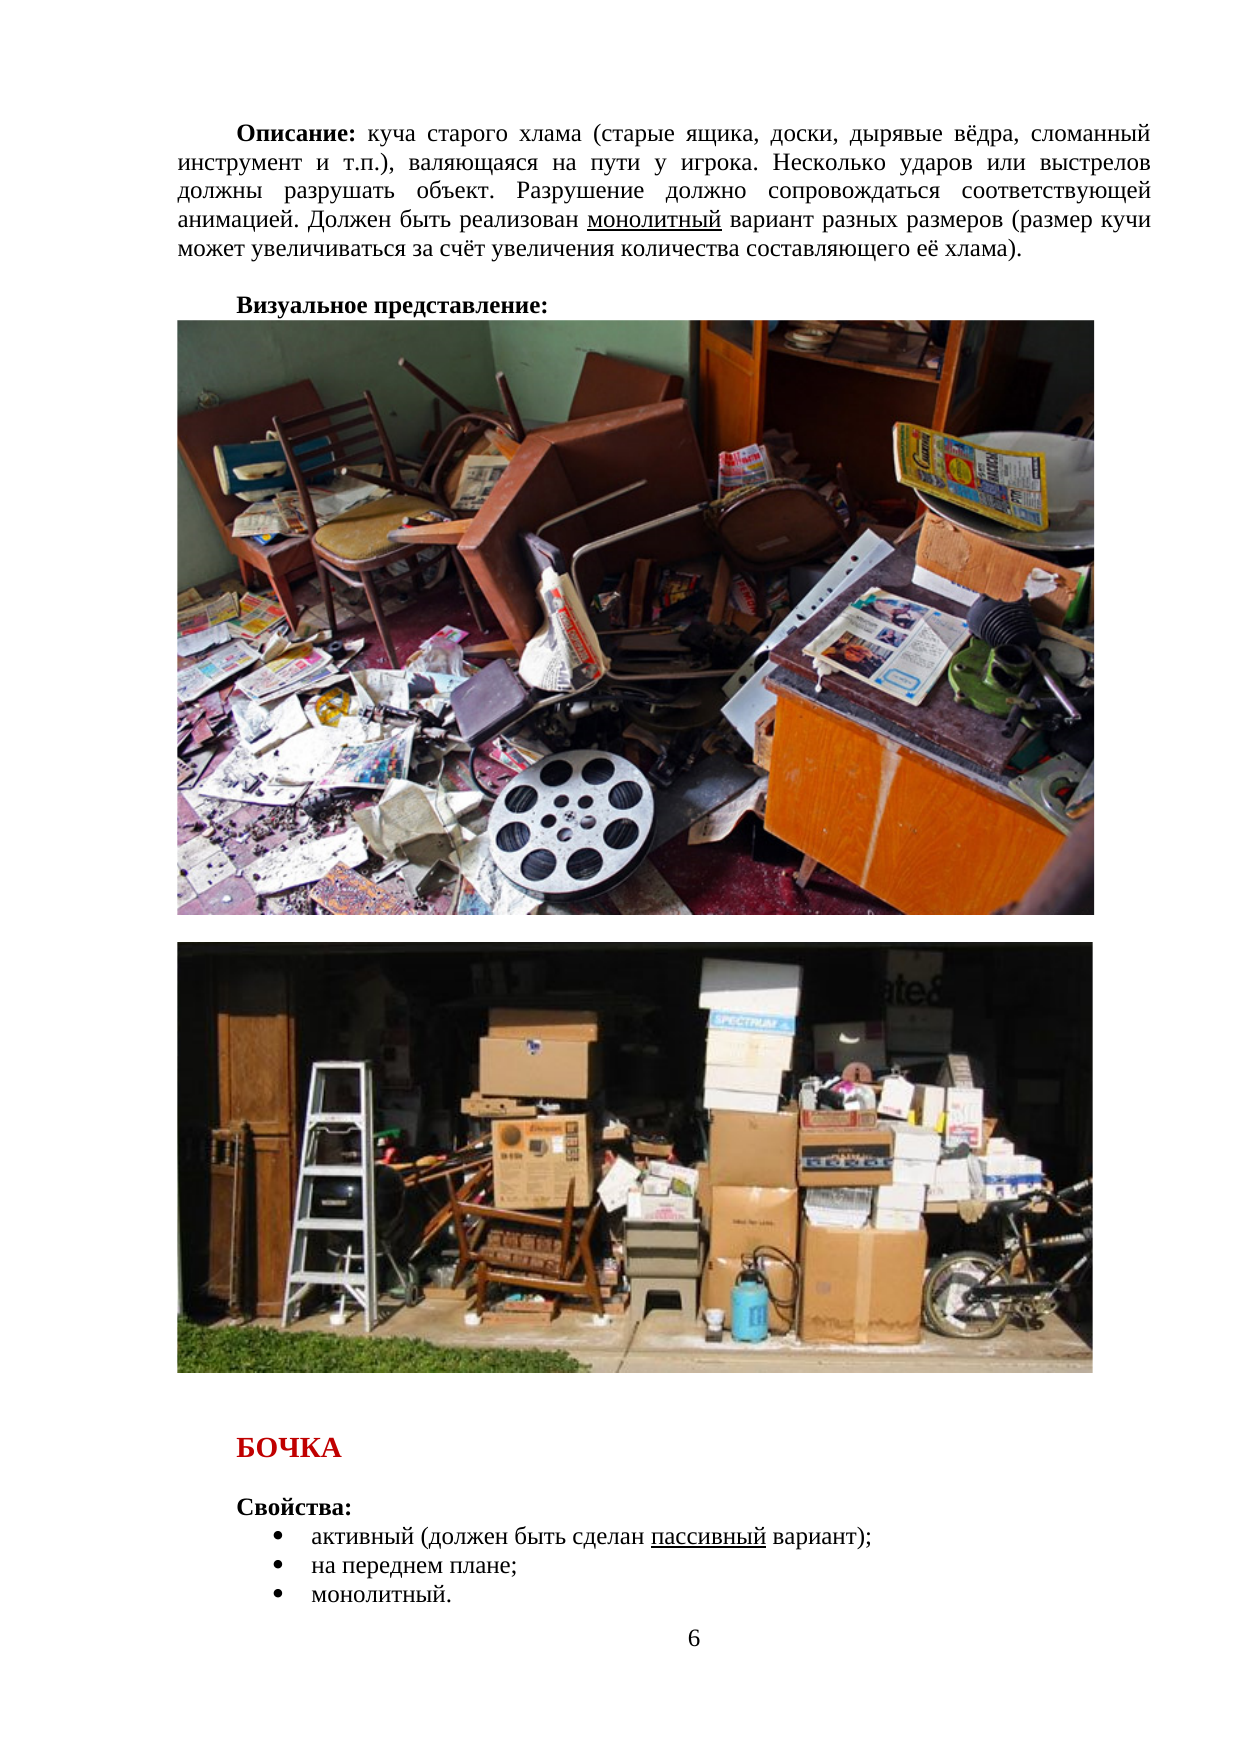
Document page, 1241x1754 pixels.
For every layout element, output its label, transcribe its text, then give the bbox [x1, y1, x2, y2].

text Описание: куча старого хлама (старые ящика, доски, дырявые вёдра, сломанный инструмент и т.п.), валяющаяся на пути у игрока. Несколько ударов или выстрелов должны разрушать объект. Разрушение должно сопровождаться соответствующей анимацией. Должен быть реализован монолитный вариант разных размеров (размер кучи может увеличиваться за счёт увеличения количества составляющего её хлама). [177, 118, 1152, 262]
text Визуальное представление: [177, 291, 1152, 319]
picture [177, 942, 1093, 1373]
text Свойства: [177, 1492, 1152, 1521]
list на переднем плане; [274, 1550, 1152, 1579]
list активный (должен быть сделан пассивный вариант); [274, 1521, 1152, 1550]
picture [177, 319, 1095, 915]
list монолитный. [274, 1579, 1152, 1607]
text БОЧКА [177, 1430, 1152, 1464]
